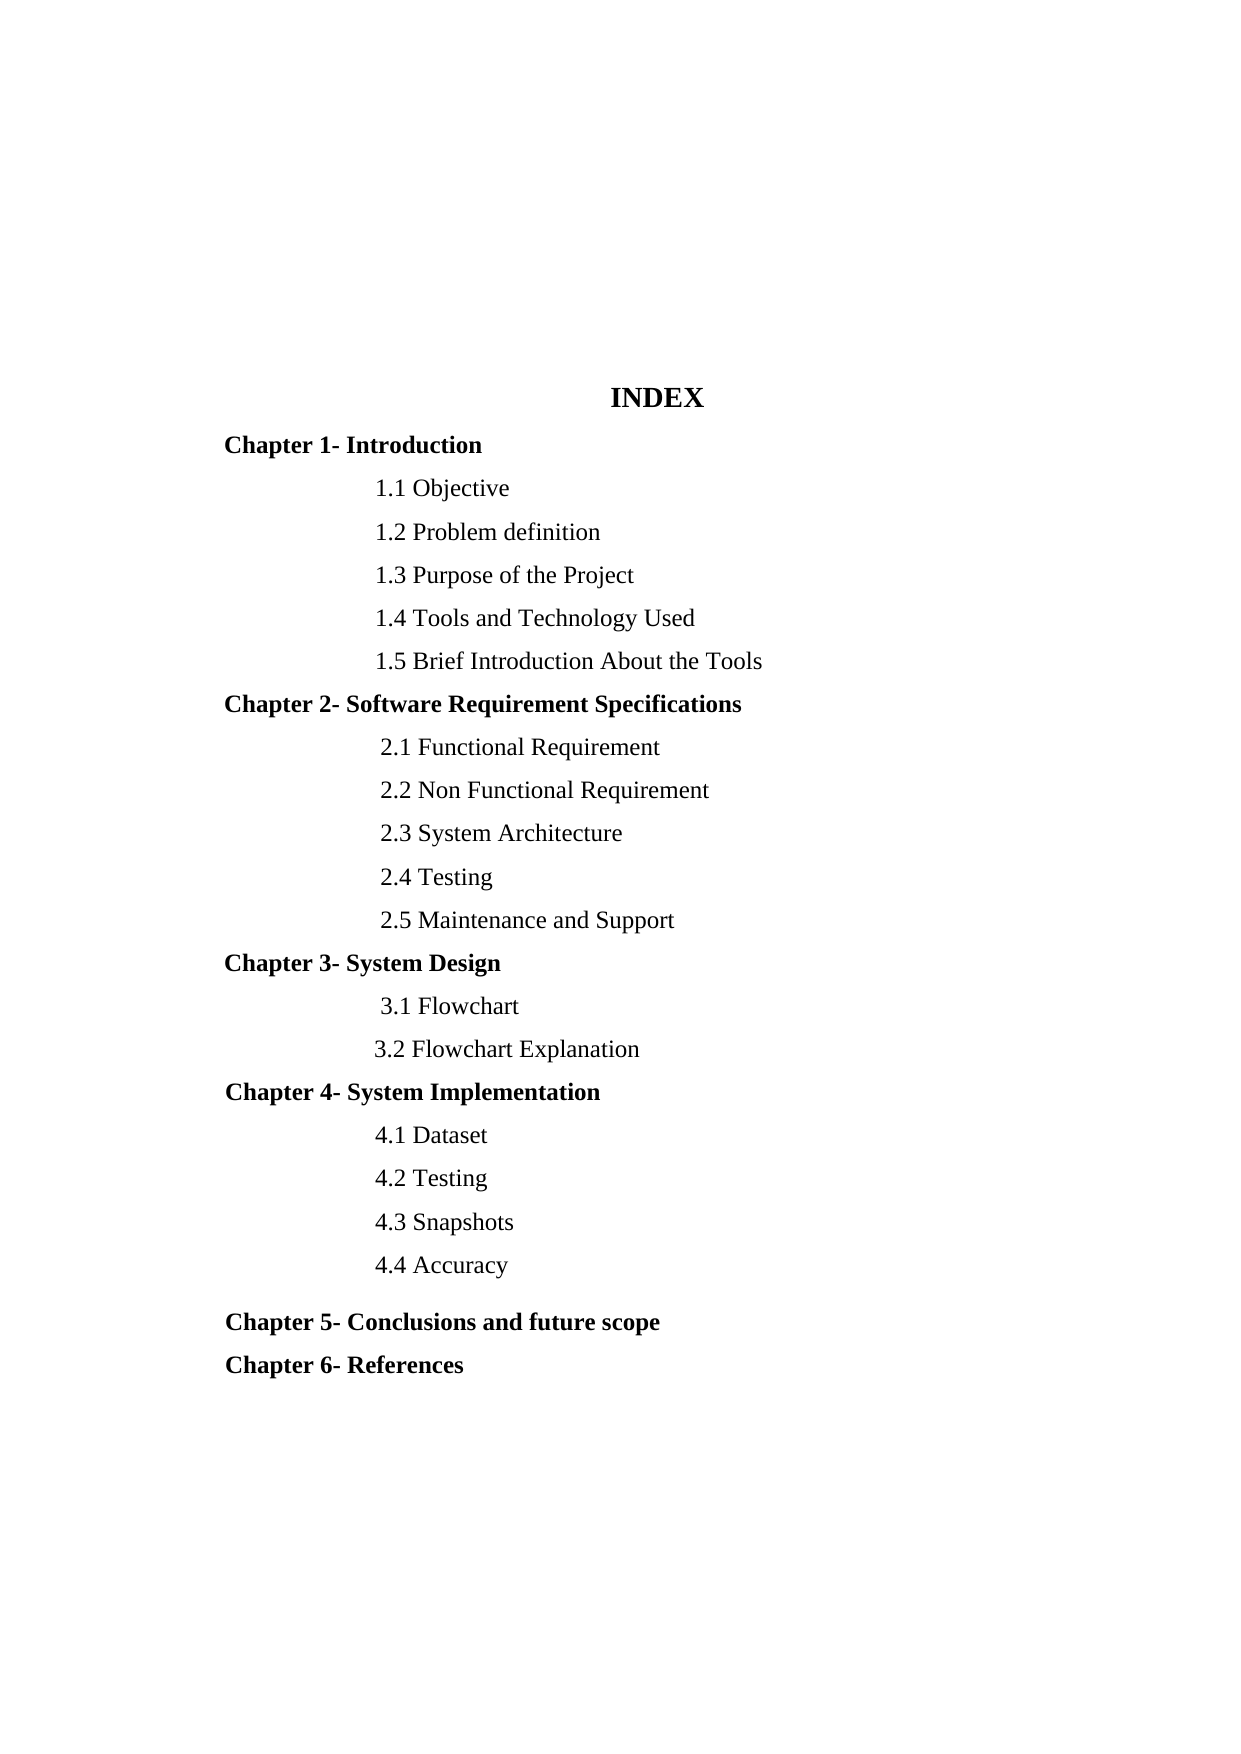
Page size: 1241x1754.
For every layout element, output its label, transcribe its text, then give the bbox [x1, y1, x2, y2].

text 1.4 Tools and Technology Used [300, 603, 1090, 632]
text Chapter 1- Introduction [150, 430, 1090, 459]
text 1.1 Objective [300, 473, 1090, 502]
text 2.3 System Architecture [150, 818, 1090, 847]
text 3.2 Flowchart Explanation [150, 1034, 1090, 1063]
text 3.1 Flowchart [150, 991, 1090, 1020]
text 2.5 Maintenance and Support [150, 905, 1090, 933]
text 2.1 Functional Requirement [150, 732, 1090, 761]
text 1.5 Brief Introduction About the Tools [300, 646, 1090, 675]
text 4.2 Testing [375, 1163, 1090, 1192]
text 2.2 Non Functional Requirement [150, 775, 1090, 804]
text Chapter 5- Conclusions and future scope [150, 1307, 1090, 1336]
text Chapter 2- Software Requirement Specifications [150, 689, 1090, 718]
text 4.1 Dataset [375, 1120, 1090, 1149]
text 1.2 Problem definition [300, 517, 1090, 545]
text 2.4 Testing [150, 862, 1090, 890]
text Chapter 3- System Design [150, 948, 1090, 977]
text 4.3 Snapshots [375, 1207, 1090, 1235]
text Chapter 4- System Implementation [150, 1077, 1090, 1106]
text 1.3 Purpose of the Project [300, 560, 1090, 588]
text 4.4 Accuracy [150, 1250, 1090, 1278]
text INDEX [150, 380, 1090, 413]
text Chapter 6- References [150, 1350, 1090, 1379]
